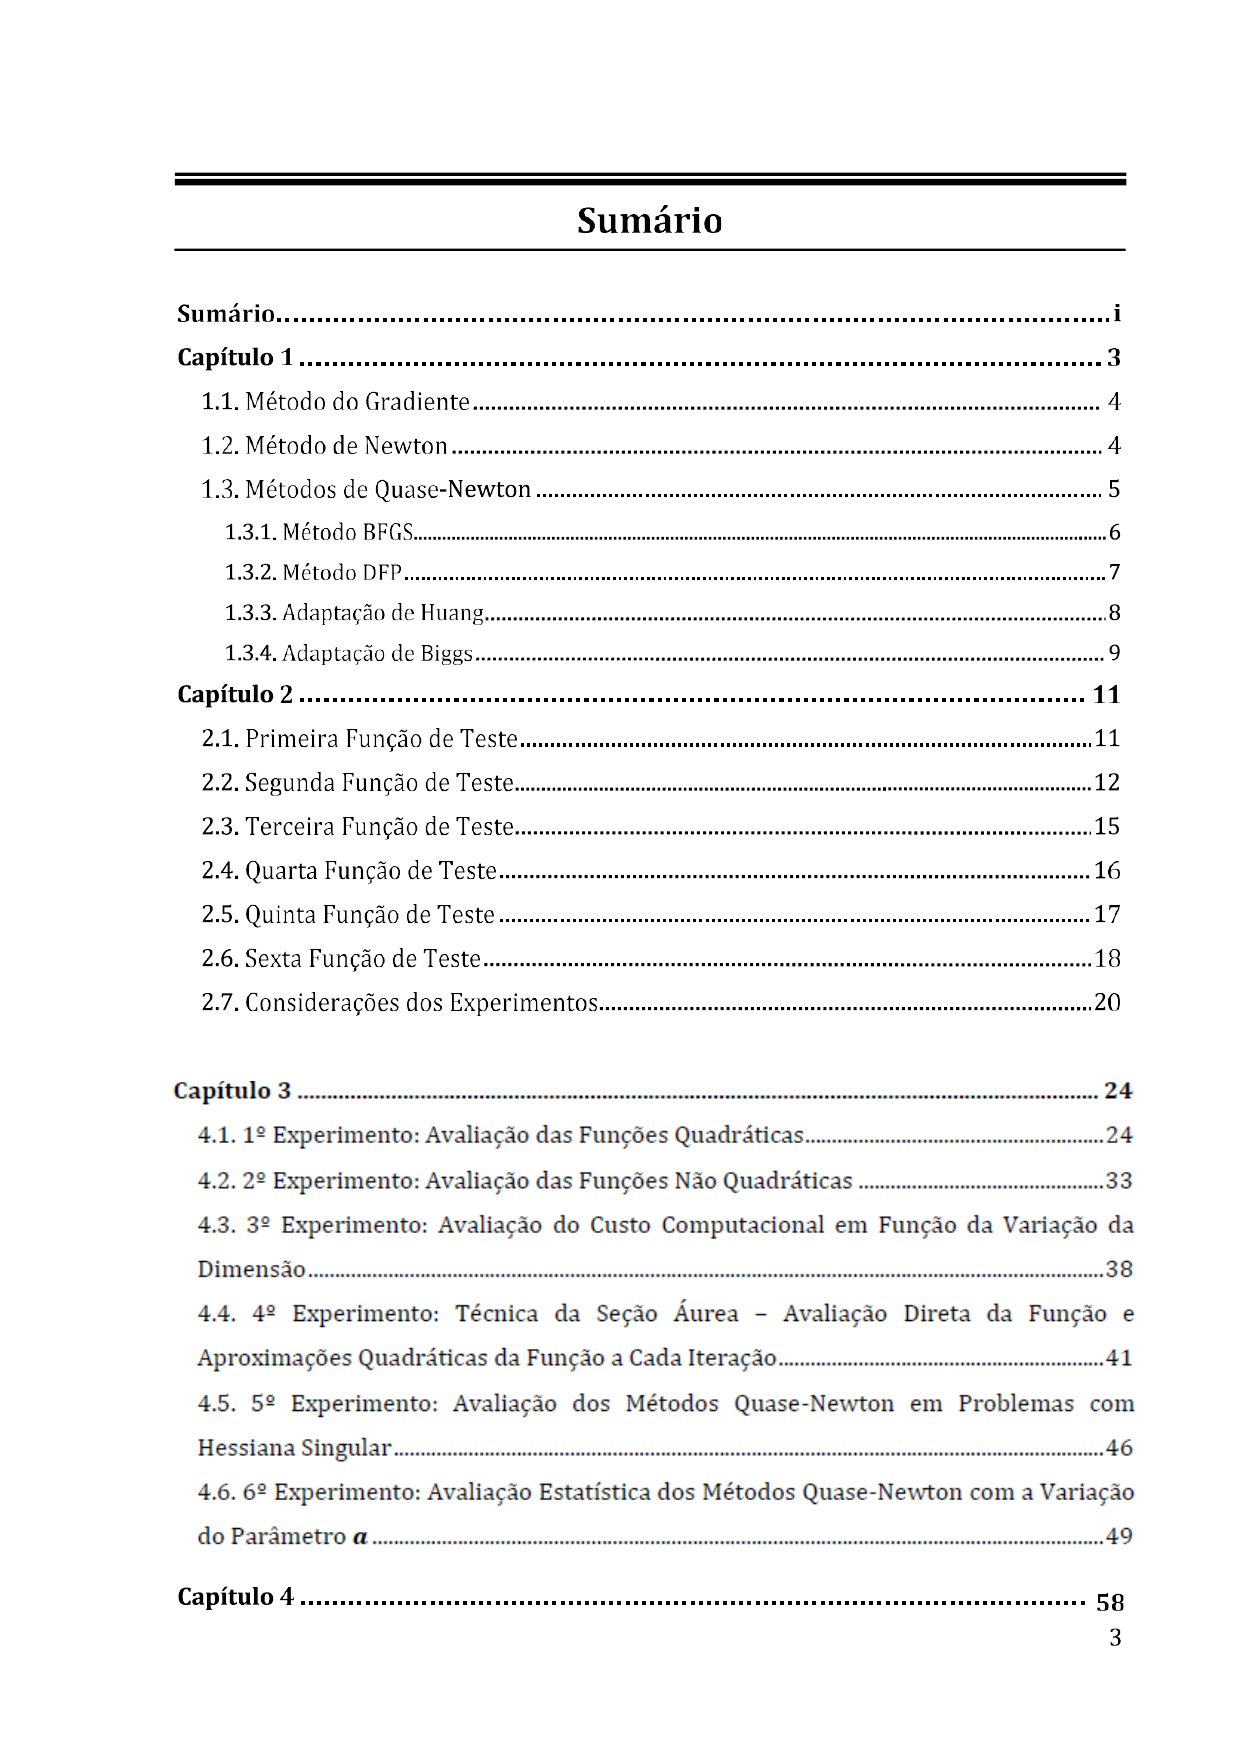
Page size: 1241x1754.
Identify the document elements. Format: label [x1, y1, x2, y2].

picture [1108, 348, 1120, 366]
picture [235, 479, 438, 502]
picture [235, 728, 517, 752]
picture [273, 644, 472, 665]
picture [1108, 436, 1121, 454]
picture [1097, 1593, 1124, 1611]
picture [235, 435, 447, 454]
picture [235, 948, 480, 972]
picture [273, 603, 483, 625]
picture [1109, 905, 1120, 923]
picture [280, 1587, 294, 1605]
picture [235, 992, 597, 1016]
picture [1108, 861, 1120, 879]
picture [235, 904, 494, 928]
picture [280, 685, 292, 703]
picture [202, 436, 232, 454]
picture [578, 205, 722, 233]
picture [1093, 685, 1105, 703]
picture [273, 563, 401, 580]
picture [1108, 993, 1120, 1011]
picture [235, 860, 496, 884]
picture [202, 479, 232, 498]
picture [1108, 392, 1121, 410]
picture [1095, 949, 1120, 967]
picture [235, 391, 469, 410]
picture [178, 303, 274, 322]
picture [235, 816, 513, 840]
picture [235, 772, 513, 796]
picture [1108, 685, 1120, 703]
picture [273, 522, 412, 540]
picture [281, 348, 293, 365]
